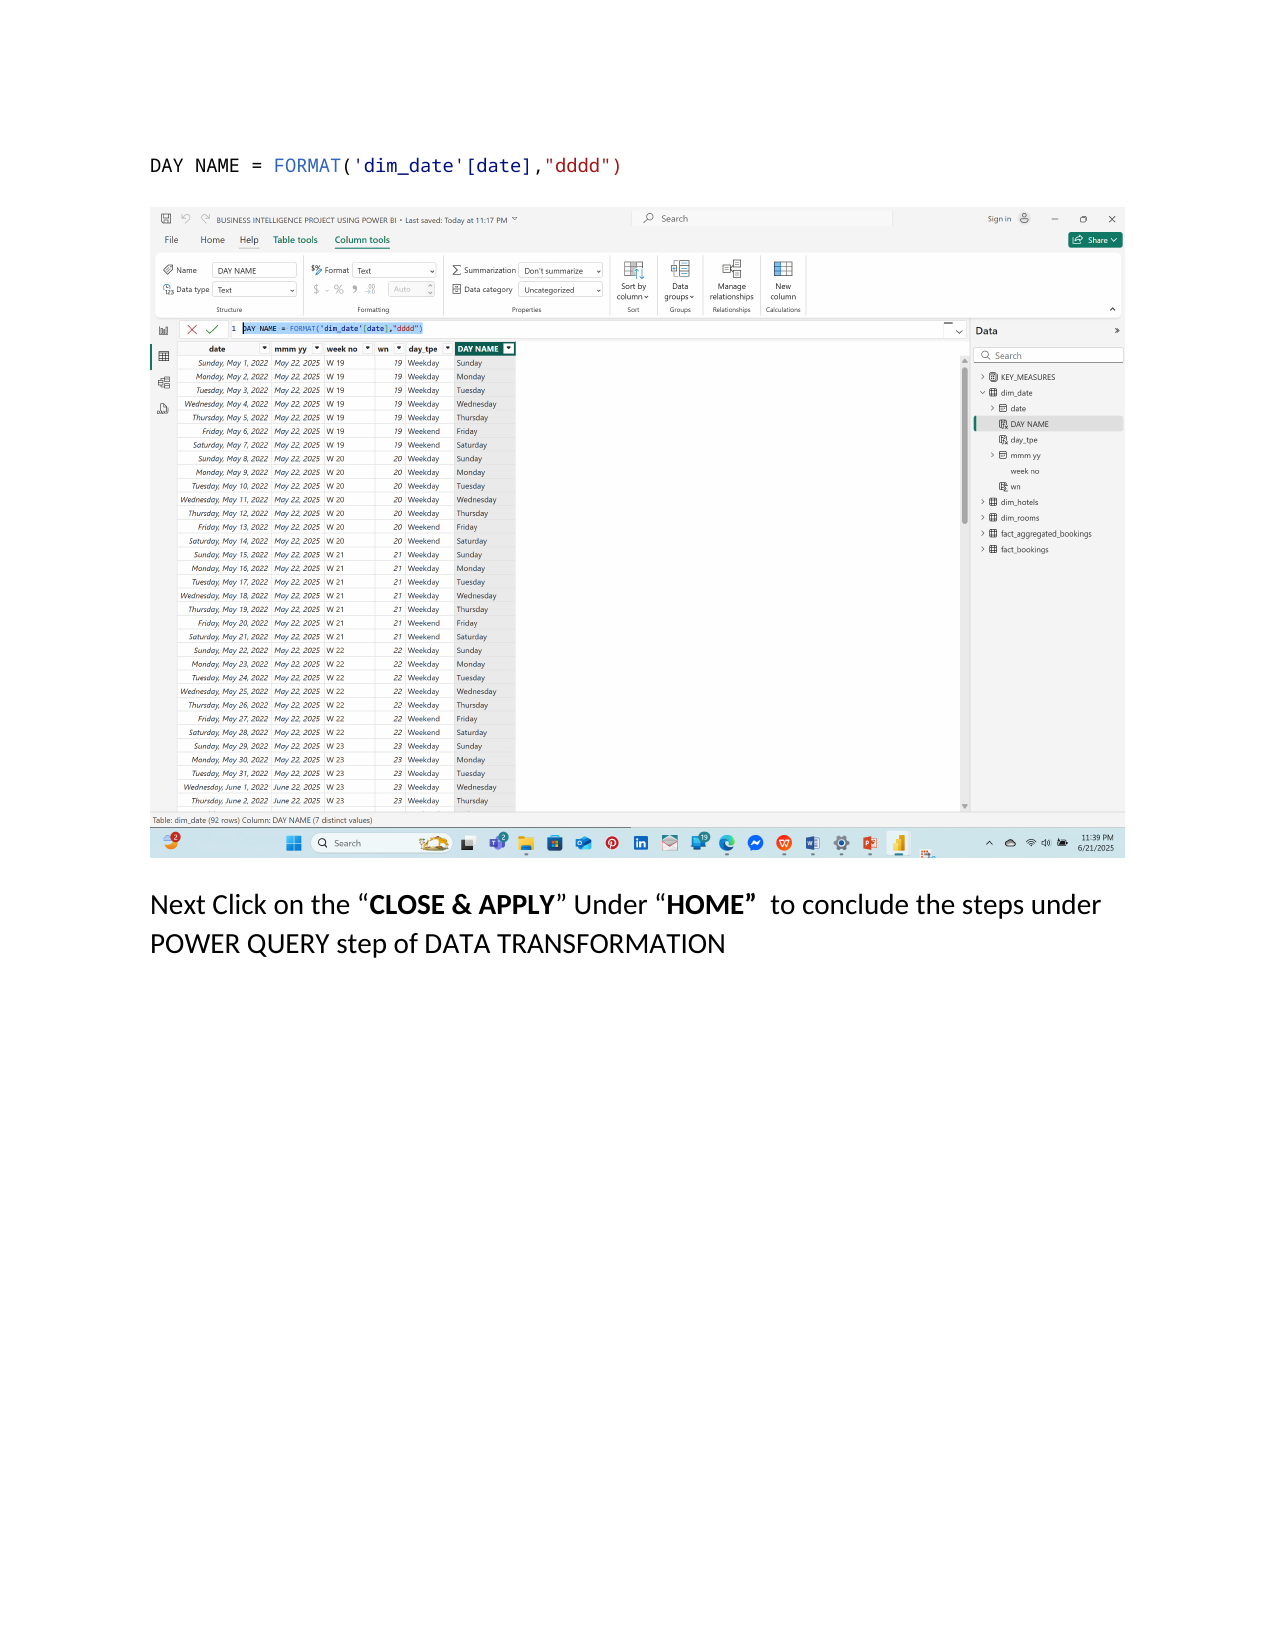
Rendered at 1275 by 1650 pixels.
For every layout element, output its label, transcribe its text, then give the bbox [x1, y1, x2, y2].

picture [150, 207, 1125, 858]
text Next Click on the “CLOSE & APPLY” Under “HOME” to conclude the steps under POWER QUERY step of DATA TRANSFORMATION [150, 886, 1125, 961]
text DAY NAME = FORMAT('dim_date'[date],"dddd") [150, 150, 1125, 178]
